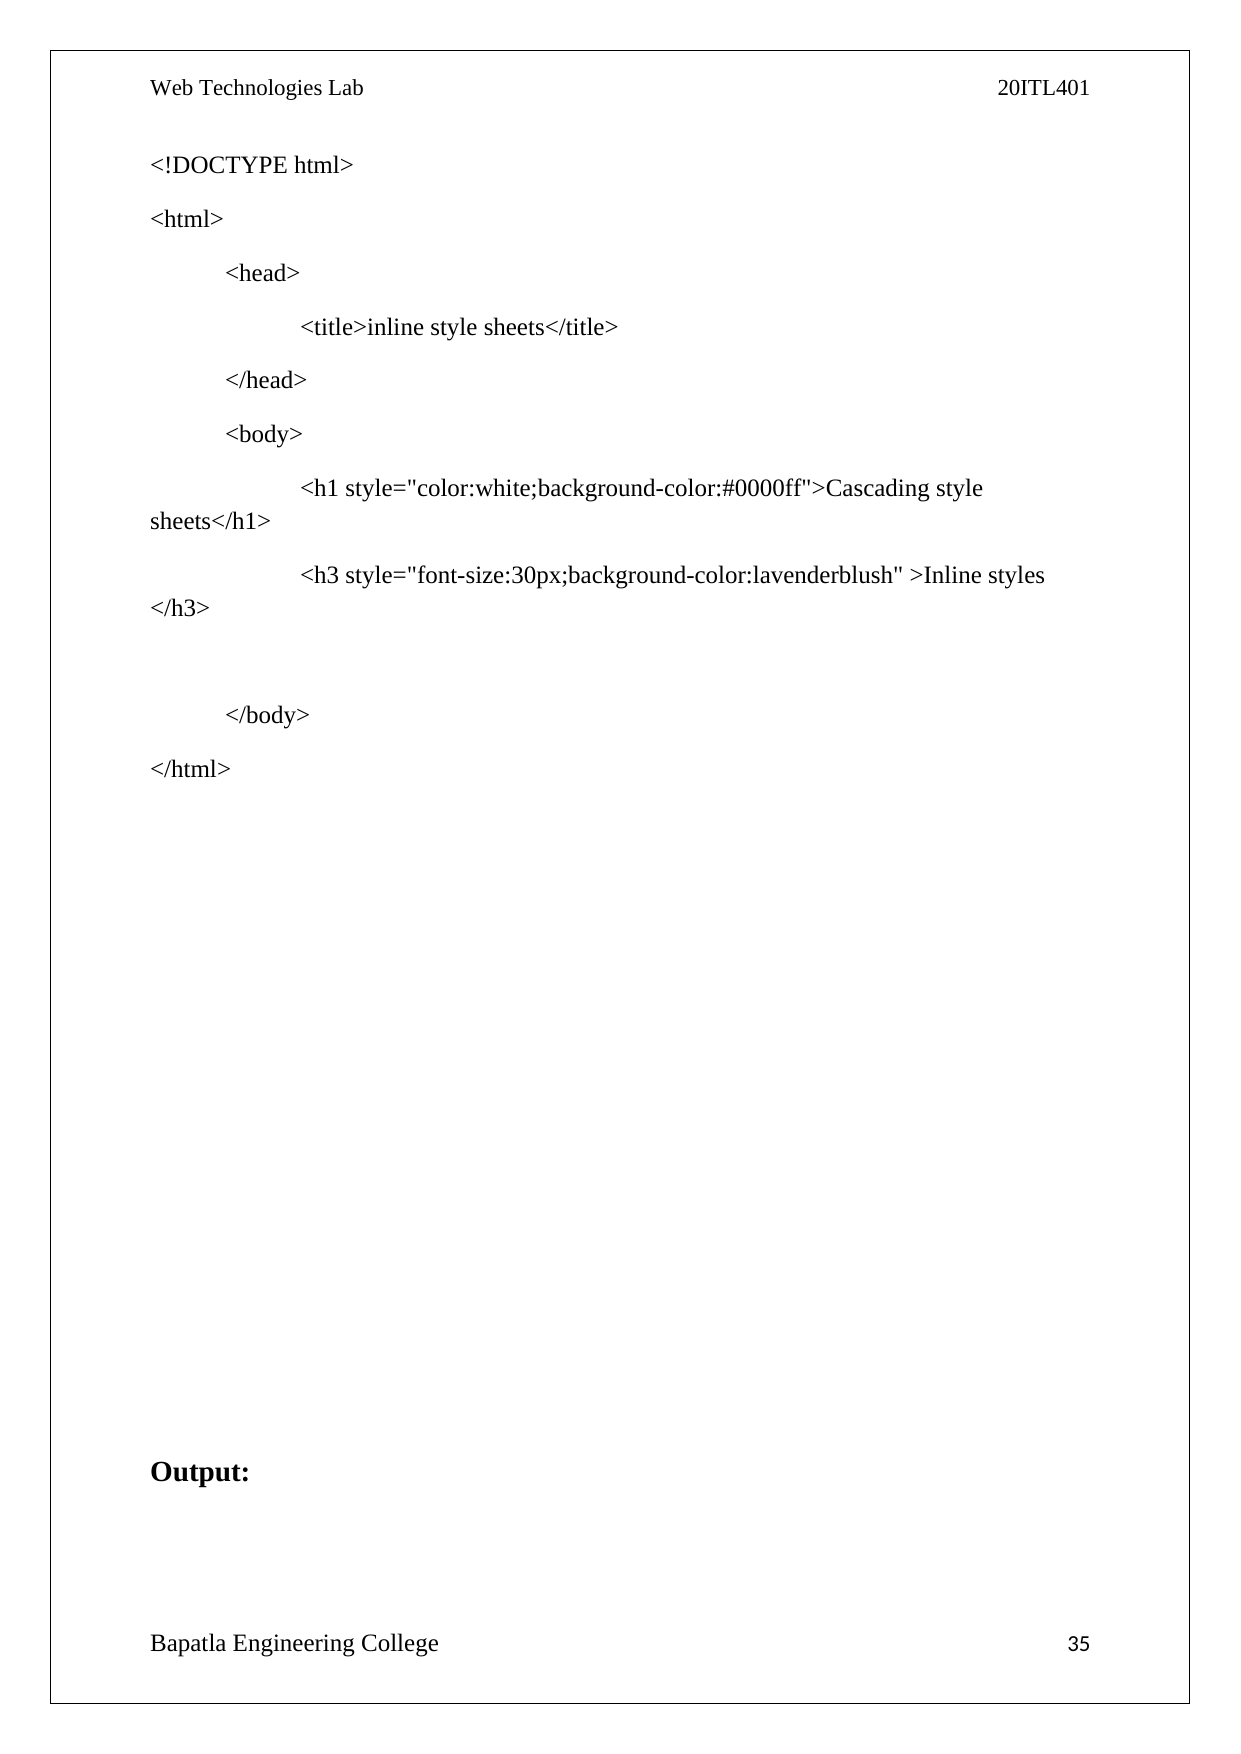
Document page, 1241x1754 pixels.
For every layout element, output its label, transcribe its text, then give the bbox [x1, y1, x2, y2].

text <h3 style="font-size:30px;background-color:lavenderblush" >Inline styles </h3> [150, 560, 1090, 622]
text </html> [150, 754, 1090, 783]
text <!DOCTYPE html> [150, 150, 1090, 179]
text Output: [150, 1454, 1090, 1487]
text <title>inline style sheets</title> [150, 312, 1090, 340]
text </body> [150, 700, 1090, 729]
text <body> [150, 419, 1090, 448]
text <h1 style="color:white;background-color:#0000ff">Cascading style sheets</h1> [150, 473, 1090, 535]
text </head> [150, 365, 1090, 394]
text <head> [150, 258, 1090, 286]
text <html> [150, 204, 1090, 233]
